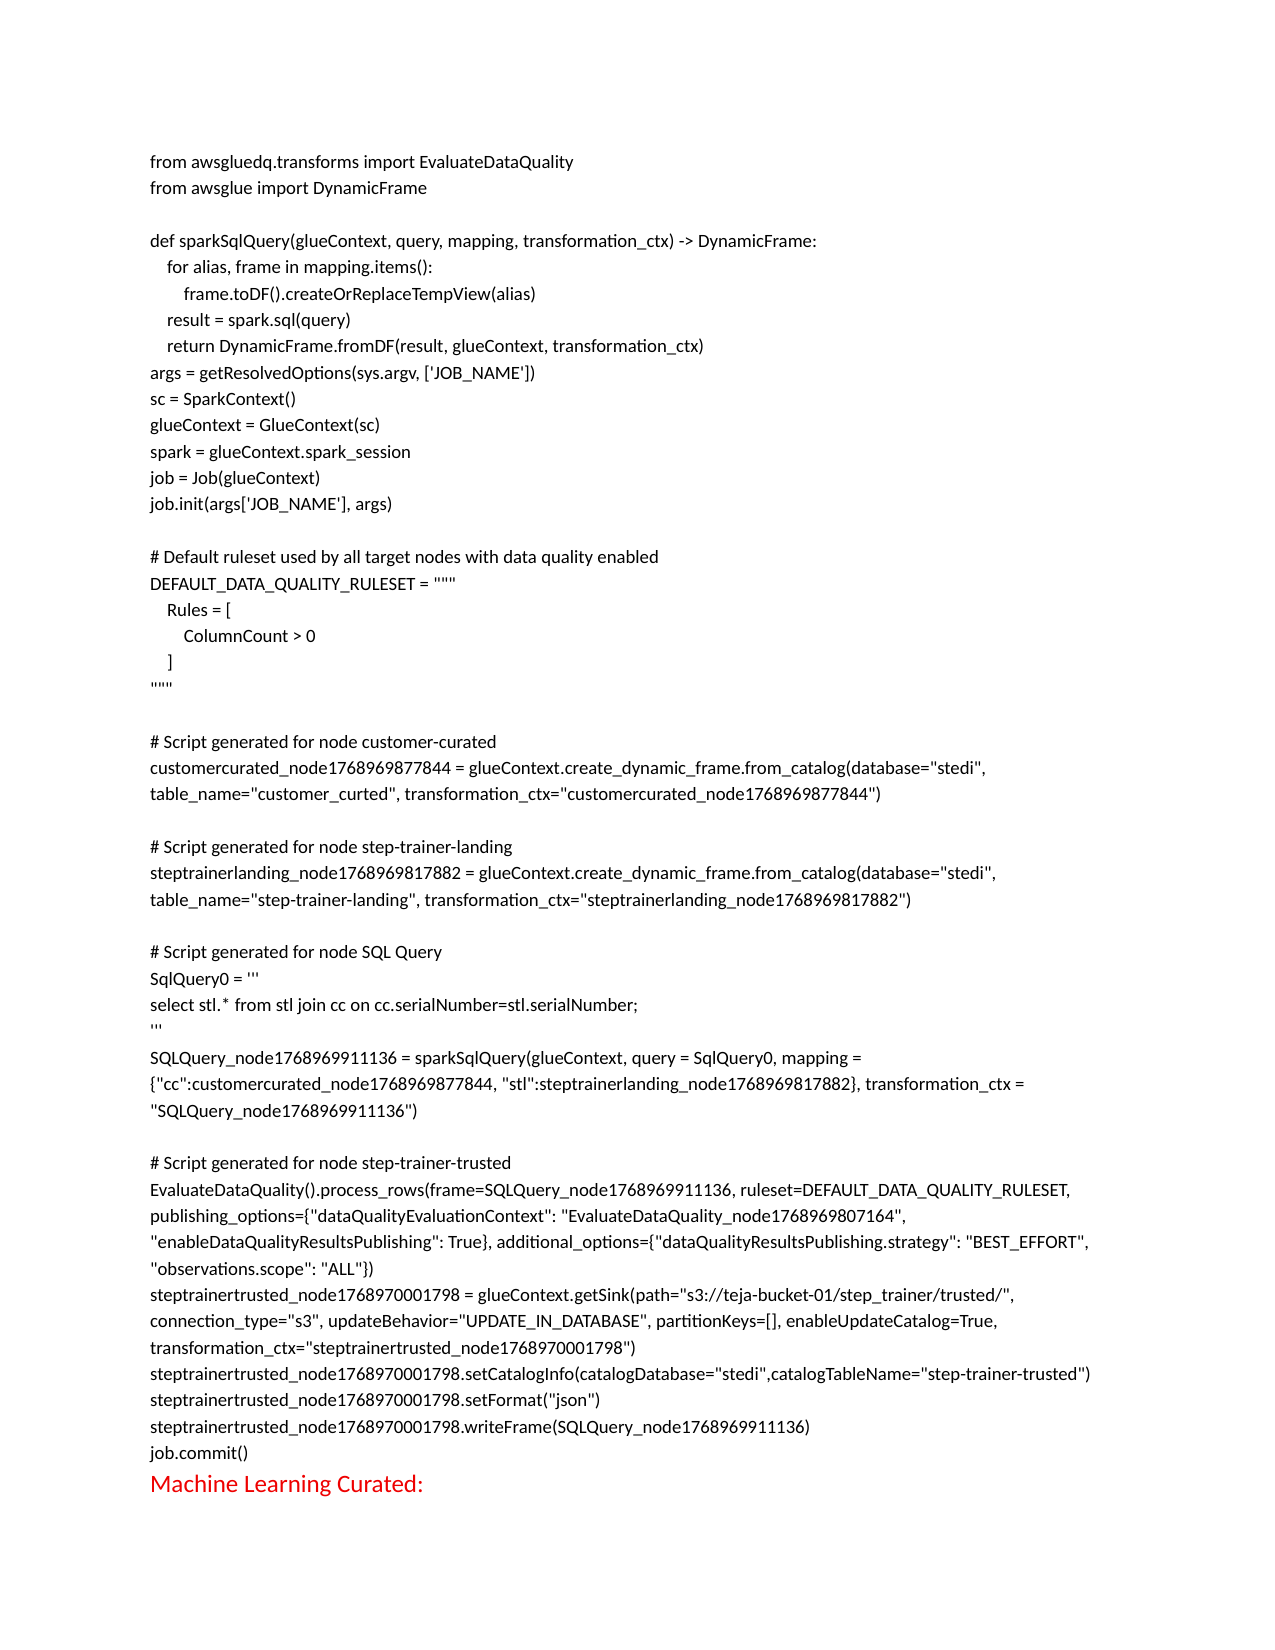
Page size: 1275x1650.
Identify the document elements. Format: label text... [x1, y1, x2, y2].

text ''' [150, 1020, 1125, 1043]
text # Script generated for node step-trainer-landing [150, 835, 1125, 858]
text steptrainertrusted_node1768970001798 = glueContext.getSink(path="s3://teja-bucket-01/step_trainer/trusted/", connection_type="s3", updateBehavior="UPDATE_IN_DATABASE", partitionKeys=[], enableUpdateCatalog=True, transformation_ctx="steptrainertrusted_node1768970001798") [150, 1283, 1125, 1359]
text from awsgluedq.transforms import EvaluateDataQuality [150, 150, 1125, 173]
text sc = SparkContext() [150, 387, 1125, 410]
text spark = glueContext.spark_session [150, 440, 1125, 463]
text ColumnCount > 0 [150, 624, 1125, 647]
text select stl.* from stl join cc on cc.serialNumber=stl.serialNumber; [150, 993, 1125, 1016]
text # Script generated for node SQL Query [150, 941, 1125, 963]
text customercurated_node1768969877844 = glueContext.create_dynamic_frame.from_catalog(database="stedi", table_name="customer_curted", transformation_ctx="customercurated_node1768969877844") [150, 756, 1125, 805]
text EvaluateDataQuality().process_rows(frame=SQLQuery_node1768969911136, ruleset=DEFAULT_DATA_QUALITY_RULESET, publishing_options={"dataQualityEvaluationContext": "EvaluateDataQuality_node1768969807164", "enableDataQualityResultsPublishing": True}, additional_options={"dataQualityResultsPublishing.strategy": "BEST_EFFORT", "observations.scope": "ALL"}) [150, 1178, 1125, 1280]
text job.commit() [150, 1441, 1125, 1464]
text job = Job(glueContext) [150, 466, 1125, 489]
text args = getResolvedOptions(sys.argv, ['JOB_NAME']) [150, 361, 1125, 384]
text frame.toDF().createOrReplaceTempView(alias) [150, 282, 1125, 305]
text Machine Learning Curated: [150, 1468, 1125, 1498]
text glueContext = GlueContext(sc) [150, 413, 1125, 436]
text # Default ruleset used by all target nodes with data quality enabled [150, 545, 1125, 568]
text result = spark.sql(query) [150, 308, 1125, 331]
text def sparkSqlQuery(glueContext, query, mapping, transformation_ctx) -> DynamicFrame: [150, 229, 1125, 252]
text steptrainertrusted_node1768970001798.setCatalogInfo(catalogDatabase="stedi",catalogTableName="step-trainer-trusted") [150, 1362, 1125, 1385]
text DEFAULT_DATA_QUALITY_RULESET = """ [150, 572, 1125, 594]
text SqlQuery0 = ''' [150, 967, 1125, 990]
text Rules = [ [150, 598, 1125, 621]
text steptrainertrusted_node1768970001798.writeFrame(SQLQuery_node1768969911136) [150, 1415, 1125, 1438]
text steptrainerlanding_node1768969817882 = glueContext.create_dynamic_frame.from_catalog(database="stedi", table_name="step-trainer-landing", transformation_ctx="steptrainerlanding_node1768969817882") [150, 862, 1125, 911]
text steptrainertrusted_node1768970001798.setFormat("json") [150, 1389, 1125, 1412]
text SQLQuery_node1768969911136 = sparkSqlQuery(glueContext, query = SqlQuery0, mapping = {"cc":customercurated_node1768969877844, "stl":steptrainerlanding_node1768969817882}, transformation_ctx = "SQLQuery_node1768969911136") [150, 1046, 1125, 1122]
text from awsglue import DynamicFrame [150, 176, 1125, 199]
text for alias, frame in mapping.items(): [150, 255, 1125, 278]
text job.init(args['JOB_NAME'], args) [150, 493, 1125, 516]
text ] [150, 651, 1125, 674]
text return DynamicFrame.fromDF(result, glueContext, transformation_ctx) [150, 334, 1125, 357]
text # Script generated for node customer-curated [150, 730, 1125, 753]
text # Script generated for node step-trainer-trusted [150, 1151, 1125, 1174]
text """ [150, 677, 1125, 700]
